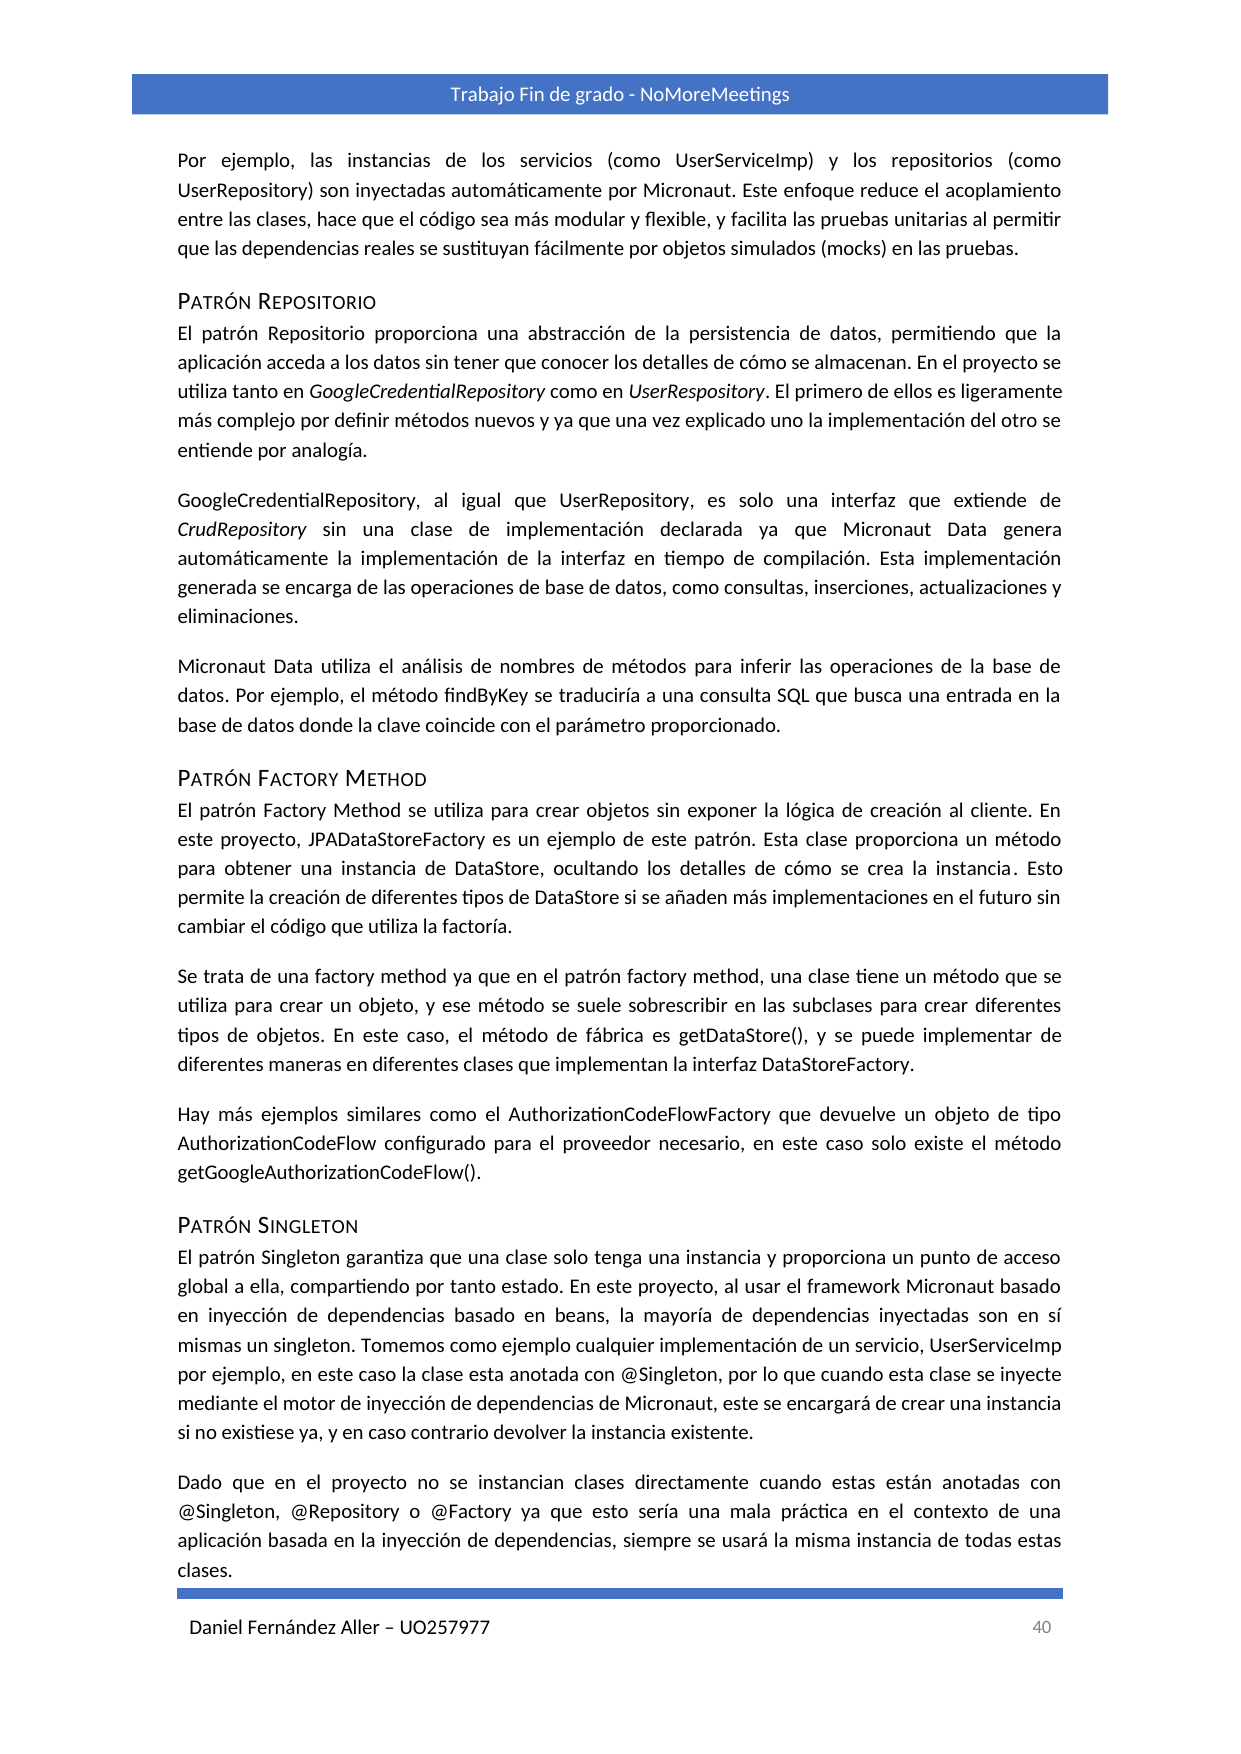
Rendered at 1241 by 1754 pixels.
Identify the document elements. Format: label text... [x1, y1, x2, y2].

text GoogleCredentialRepository, al igual que UserRepository, es solo una interfaz que extiende de CrudRepository sin una clase de implementación declarada ya que Micronaut Data genera automáticamente la implementación de la interfaz en tiempo de compilación. Esta implementación generada se encarga de las operaciones de base de datos, como consultas, inserciones, actualizaciones y eliminaciones. [177, 487, 1063, 629]
subtitle Patrón Singleton [177, 1209, 1063, 1240]
text Se trata de una factory method ya que en el patrón factory method, una clase tiene un método que se utiliza para crear un objeto, y ese método se suele sobrescribir en las subclases para crear diferentes tipos de objetos. En este caso, el método de fábrica es getDataStore(), y se puede implementar de diferentes maneras en diferentes clases que implementan la interfaz DataStoreFactory. [177, 963, 1063, 1076]
text El patrón Singleton garantiza que una clase solo tenga una instancia y proporciona un punto de acceso global a ella, compartiendo por tanto estado. En este proyecto, al usar el framework Micronaut basado en inyección de dependencias basado en beans, la mayoría de dependencias inyectadas son en sí mismas un singleton. Tomemos como ejemplo cualquier implementación de un servicio, UserServiceImp por ejemplo, en este caso la clase esta anotada con @Singleton, por lo que cuando esta clase se inyecte mediante el motor de inyección de dependencias de Micronaut, este se encargará de crear una instancia si no existiese ya, y en caso contrario devolver la instancia existente. [177, 1244, 1063, 1445]
subtitle Patrón Repositorio [177, 285, 1063, 316]
text El patrón Factory Method se utiliza para crear objetos sin exponer la lógica de creación al cliente. En este proyecto, JPADataStoreFactory es un ejemplo de este patrón. Esta clase proporciona un método para obtener una instancia de DataStore, ocultando los detalles de cómo se crea la instancia​. Esto permite la creación de diferentes tipos de DataStore si se añaden más implementaciones en el futuro sin cambiar el código que utiliza la factoría. [177, 797, 1063, 939]
text Hay más ejemplos similares como el AuthorizationCodeFlowFactory que devuelve un objeto de tipo AuthorizationCodeFlow configurado para el proveedor necesario, en este caso solo existe el método getGoogleAuthorizationCodeFlow(). [177, 1101, 1063, 1185]
subtitle Patrón Factory Method [177, 762, 1063, 792]
text Micronaut Data utiliza el análisis de nombres de métodos para inferir las operaciones de la base de datos. Por ejemplo, el método findByKey se traduciría a una consulta SQL que busca una entrada en la base de datos donde la clave coincide con el parámetro proporcionado. [177, 653, 1063, 737]
text Por ejemplo, las instancias de los servicios (como UserServiceImp) y los repositorios (como UserRepository) son inyectadas automáticamente por Micronaut. Este enfoque reduce el acoplamiento entre las clases, hace que el código sea más modular y flexible, y facilita las pruebas unitarias al permitir que las dependencias reales se sustituyan fácilmente por objetos simulados (mocks) en las pruebas. [177, 148, 1063, 261]
text Dado que en el proyecto no se instancian clases directamente cuando estas están anotadas con @Singleton, @Repository o @Factory ya que esto sería una mala práctica en el contexto de una aplicación basada en la inyección de dependencias, siempre se usará la misma instancia de todas estas clases. [177, 1469, 1063, 1582]
text El patrón Repositorio proporciona una abstracción de la persistencia de datos, permitiendo que la aplicación acceda a los datos sin tener que conocer los detalles de cómo se almacenan. En el proyecto se utiliza tanto en GoogleCredentialRepository como en UserRespository. El primero de ellos es ligeramente más complejo por definir métodos nuevos y ya que una vez explicado uno la implementación del otro se entiende por analogía. [177, 320, 1063, 462]
